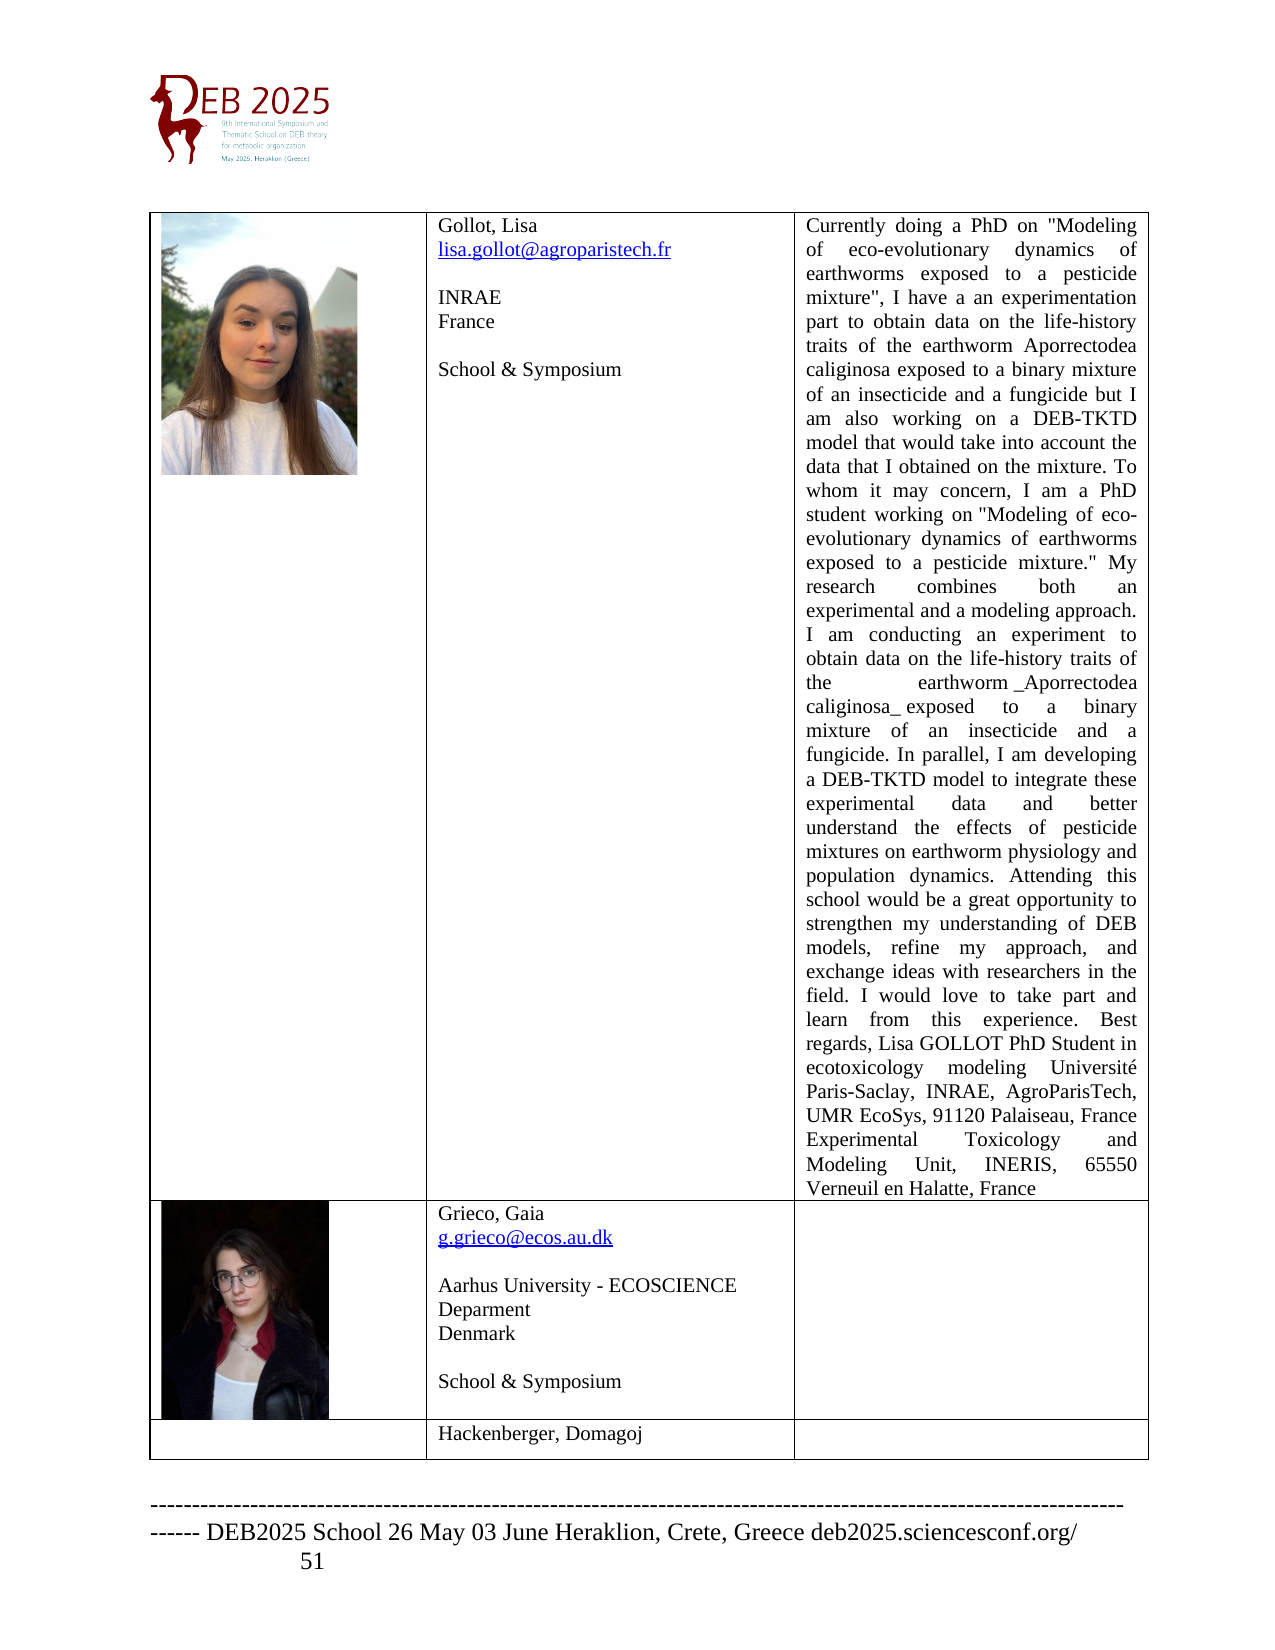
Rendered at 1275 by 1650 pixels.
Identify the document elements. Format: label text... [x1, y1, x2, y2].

table_cell [151, 1201, 161, 1419]
table_cell Grieco, Gaia g.grieco@ecos.au.dk Aarhus University - ECOSCIENCE Deparment Denmark School & Symposium [427, 1201, 794, 1419]
table_cell Gollot, Lisa lisa.gollot@agroparistech.fr INRAE France School & Symposium [427, 213, 794, 1199]
table_cell Currently doing a PhD on "Modeling of eco-evolutionary dynamics of earthworms exposed to a pesticide mixture", I have a an experimentation part to obtain data on the life-history traits of the earthworm Aporrectodea caliginosa exposed to a binary mixture of an insecticide and a fungicide but I am also working on a DEB-TKTD model that would take into account the data that I obtained on the mixture. To whom it may concern, I am a PhD student working on "Modeling of eco-evolutionary dynamics of earthworms exposed to a pesticide mixture." My research combines both an experimental and a modeling approach. I am conducting an experiment to obtain data on the life-history traits of the earthworm _Aporrectodea caliginosa_ exposed to a binary mixture of an insecticide and a fungicide. In parallel, I am developing a DEB-TKTD model to integrate these experimental data and better understand the effects of pesticide mixtures on earthworm physiology and population dynamics. Attending this school would be a great opportunity to strengthen my understanding of DEB models, refine my approach, and exchange ideas with researchers in the field. I would love to take part and learn from this experience. Best regards, Lisa GOLLOT PhD Student in ecotoxicology modeling Université Paris-Saclay, INRAE, AgroParisTech, UMR EcoSys, 91120 Palaiseau, France Experimental Toxicology and Modeling Unit, INERIS, 65550 Verneuil en Halatte, France [795, 213, 1148, 1199]
table_cell [151, 1420, 426, 1459]
table_cell Hackenberger, Domagoj domagojhack@gmail.com Department of Biology, Josip Juraj Strossmayer University in Osijek Croatia School & Symposium [427, 1420, 794, 1459]
picture [161, 213, 358, 475]
table_cell [329, 1201, 426, 1419]
picture [161, 1200, 329, 1420]
picture [150, 75, 329, 164]
table_cell [795, 1201, 1148, 1419]
table_cell [795, 1420, 1148, 1459]
table_cell [151, 213, 426, 1199]
